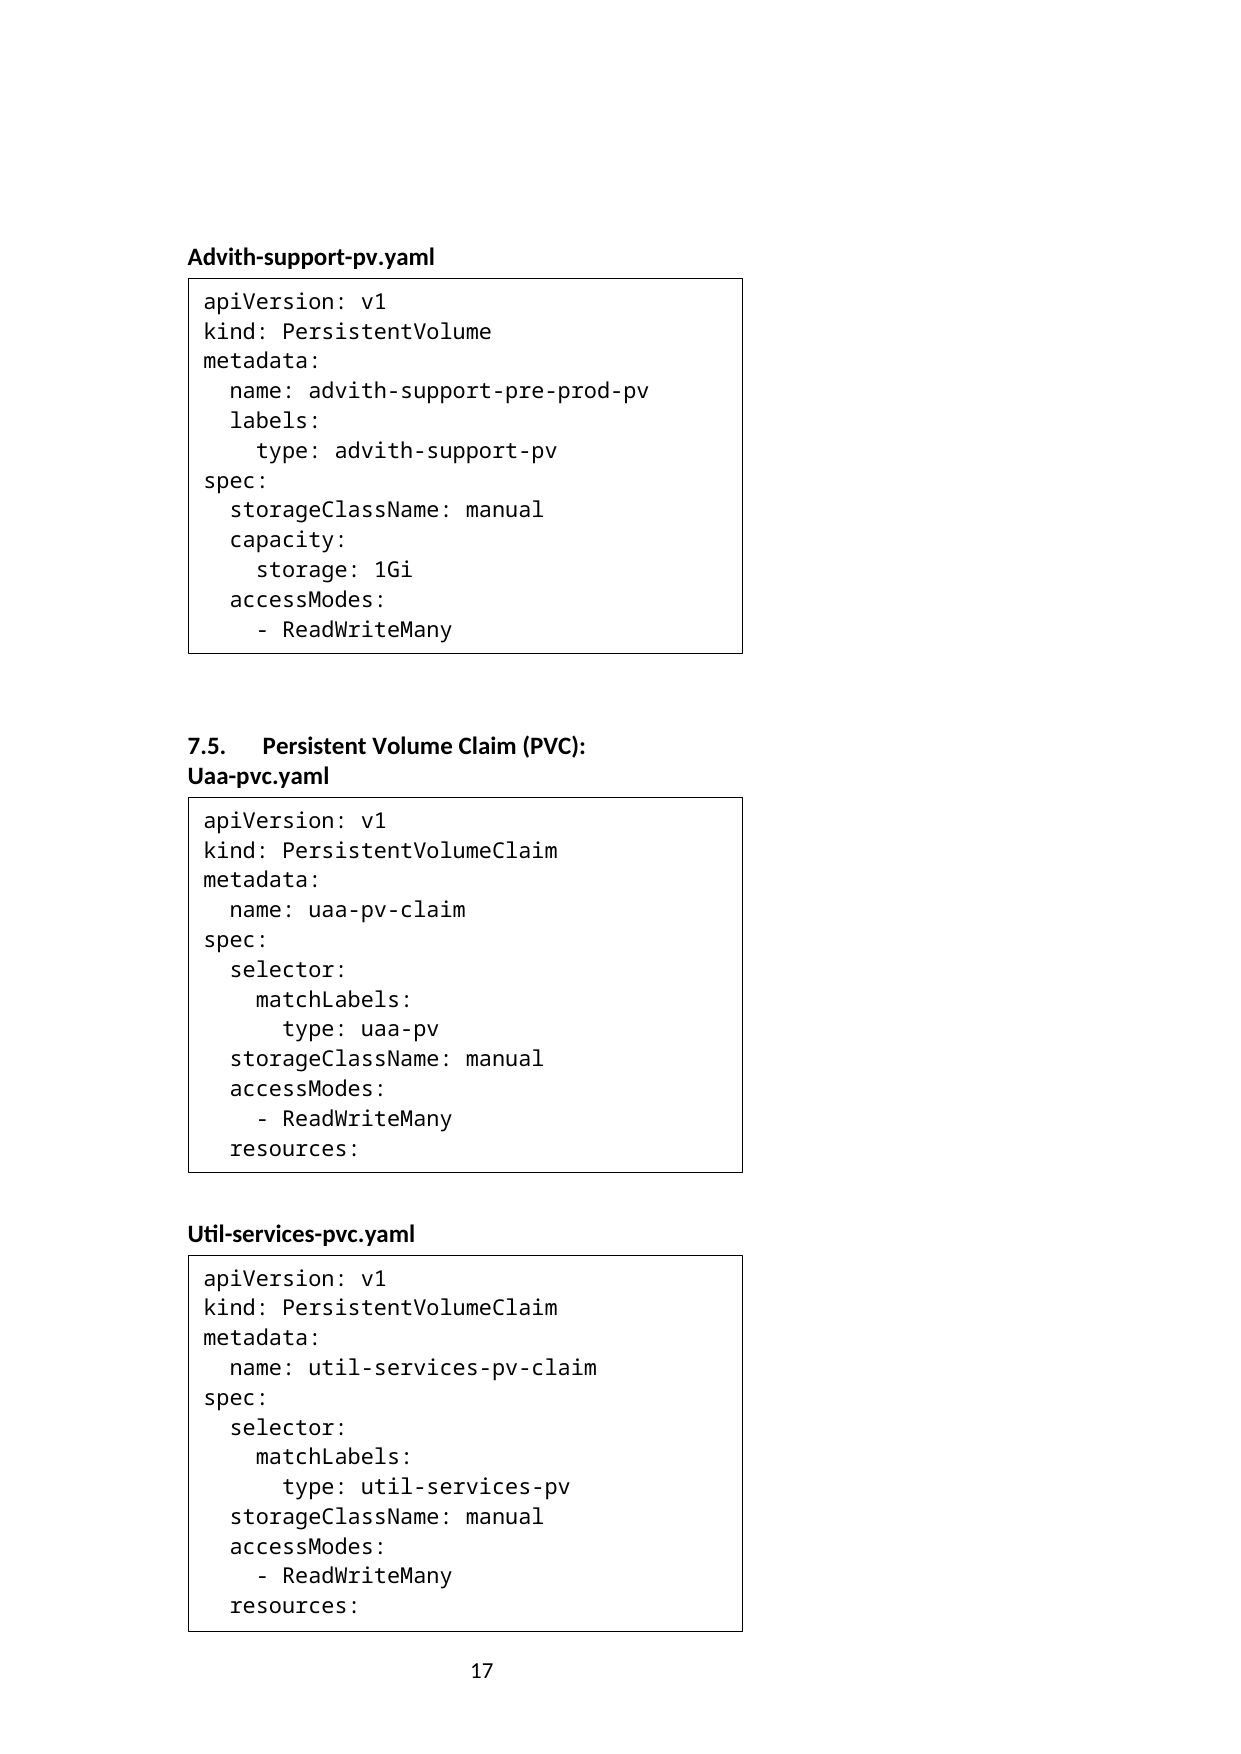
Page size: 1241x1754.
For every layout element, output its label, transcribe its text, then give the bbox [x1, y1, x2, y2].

text Util-services-pvc.yaml [187, 1218, 1053, 1249]
text Advith-support-pv.yaml [187, 242, 1053, 272]
list Persistent Volume Claim (PVC): [187, 730, 1053, 760]
text Uaa-pvc.yaml [187, 760, 1053, 791]
